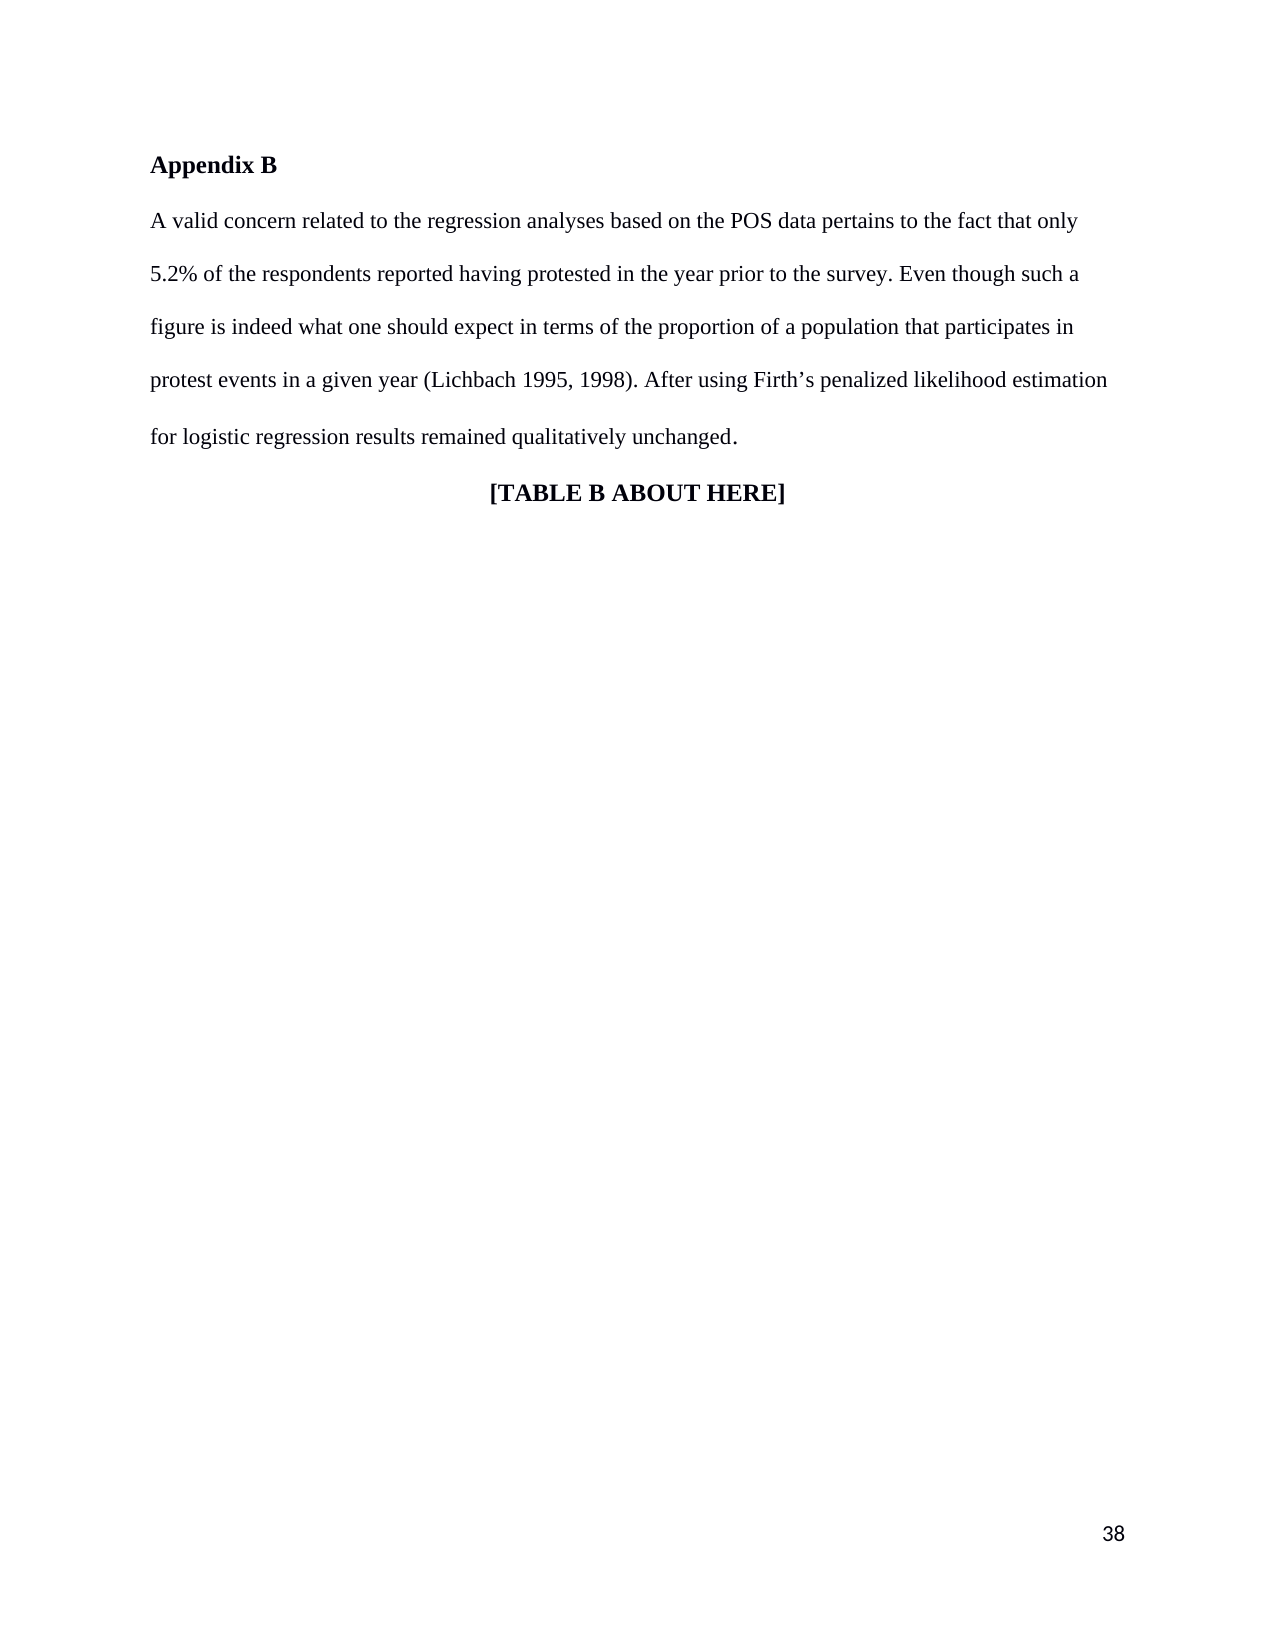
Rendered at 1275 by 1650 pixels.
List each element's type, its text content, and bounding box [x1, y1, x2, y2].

text Appendix B [150, 150, 1125, 179]
text A valid concern related to the regression analyses based on the POS data pertains to the fact that only 5.2% of the respondents reported having protested in the year prior to the survey. Even though such a figure is indeed what one should expect in terms of the proportion of a population that participates in protest events in a given year (Lichbach 1995, 1998). After using Firth’s penalized likelihood estimation for logistic regression results remained qualitatively unchanged. [150, 207, 1125, 449]
text [TABLE B ABOUT HERE] [150, 478, 1125, 507]
